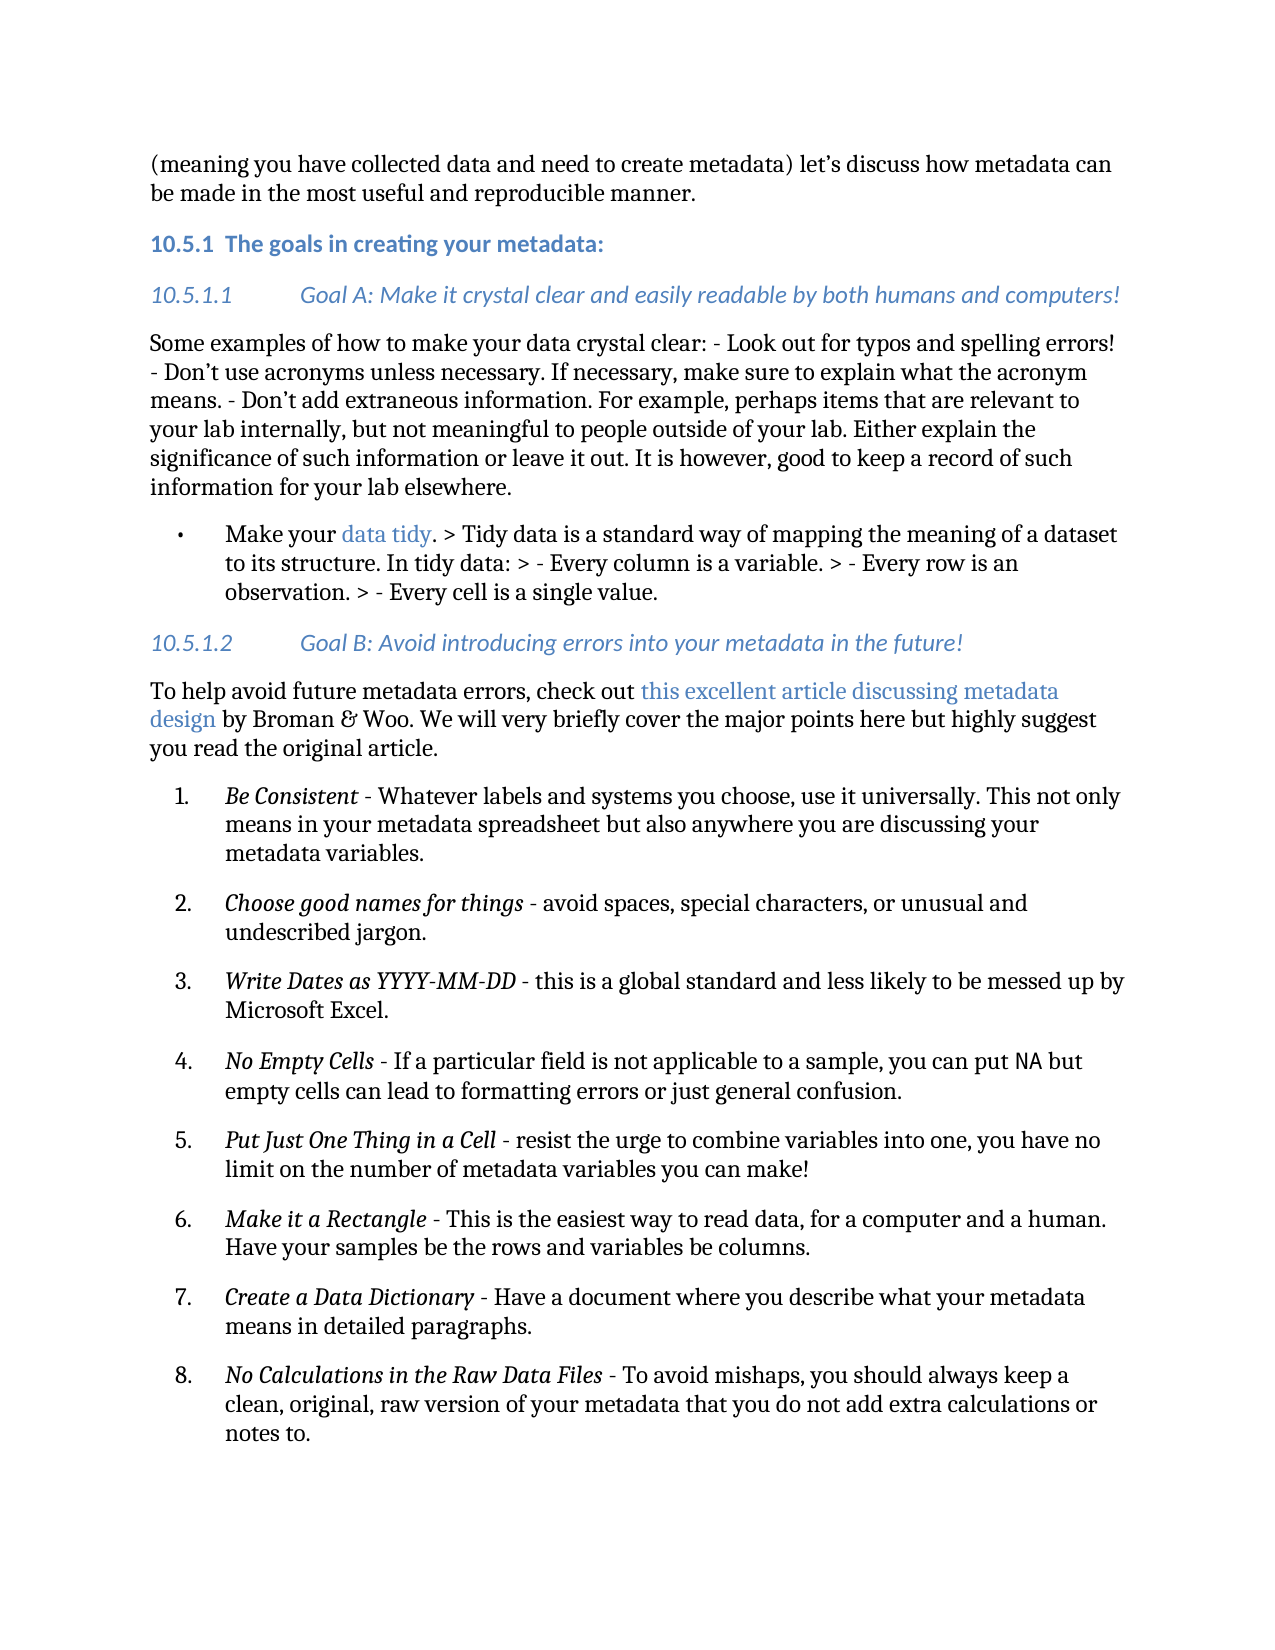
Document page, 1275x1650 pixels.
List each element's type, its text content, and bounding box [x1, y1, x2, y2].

list Be Consistent - Whatever labels and systems you choose, use it universally. This not only means in your metadata spreadsheet but also anywhere you are discussing your metadata variables. [175, 782, 1125, 868]
subtitle 10.5.1 The goals in creating your metadata: [150, 228, 1125, 259]
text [150, 150, 1125, 207]
list Choose good names for things - avoid spaces, special characters, or unusual and undescribed jargon. [175, 889, 1125, 946]
list No Calculations in the Raw Data Files - To avoid mishaps, you should always keep a clean, original, raw version of your metadata that you do not add extra calculations or notes to. [175, 1361, 1125, 1447]
subtitle 10.5.1.2 Goal B: Avoid introducing errors into your metadata in the future! [150, 627, 1125, 658]
list Create a Data Dictionary - Have a document where you describe what your metadata means in detailed paragraphs. [175, 1283, 1125, 1340]
list Write Dates as YYYY-MM-DD - this is a global standard and less likely to be messed up by Microsoft Excel. [175, 967, 1125, 1024]
list Put Just One Thing in a Cell - resist the urge to combine variables into one, you have no limit on the number of metadata variables you can make! [175, 1126, 1125, 1184]
text To help avoid future metadata errors, check out this excellent article discussing metadata design by Broman & Woo. We will very briefly cover the major points here but highly suggest you read the original article. [150, 677, 1125, 763]
text Some examples of how to make your data crystal clear: - Look out for typos and spelling errors! - Don’t use acronyms unless necessary. If necessary, make sure to explain what the acronym means. - Don’t add extraneous information. For example, perhaps items that are relevant to your lab internally, but not meaningful to people outside of your lab. Either explain the significance of such information or leave it out. It is however, good to keep a record of such information for your lab elsewhere. [150, 329, 1125, 501]
subtitle 10.5.1.1 Goal A: Make it crystal clear and easily readable by both humans and computers! [150, 280, 1125, 310]
list Make it a Rectangle - This is the easiest way to read data, for a computer and a human. Have your samples be the rows and variables be columns. [175, 1204, 1125, 1262]
list No Empty Cells - If a particular field is not applicable to a sample, you can put NA but empty cells can lead to formatting errors or just general confusion. [175, 1045, 1125, 1105]
list Make your data tidy. > Tidy data is a standard way of mapping the meaning of a dataset to its structure. In tidy data: > - Every column is a variable. > - Every row is an observation. > - Every cell is a single value. [175, 520, 1125, 606]
